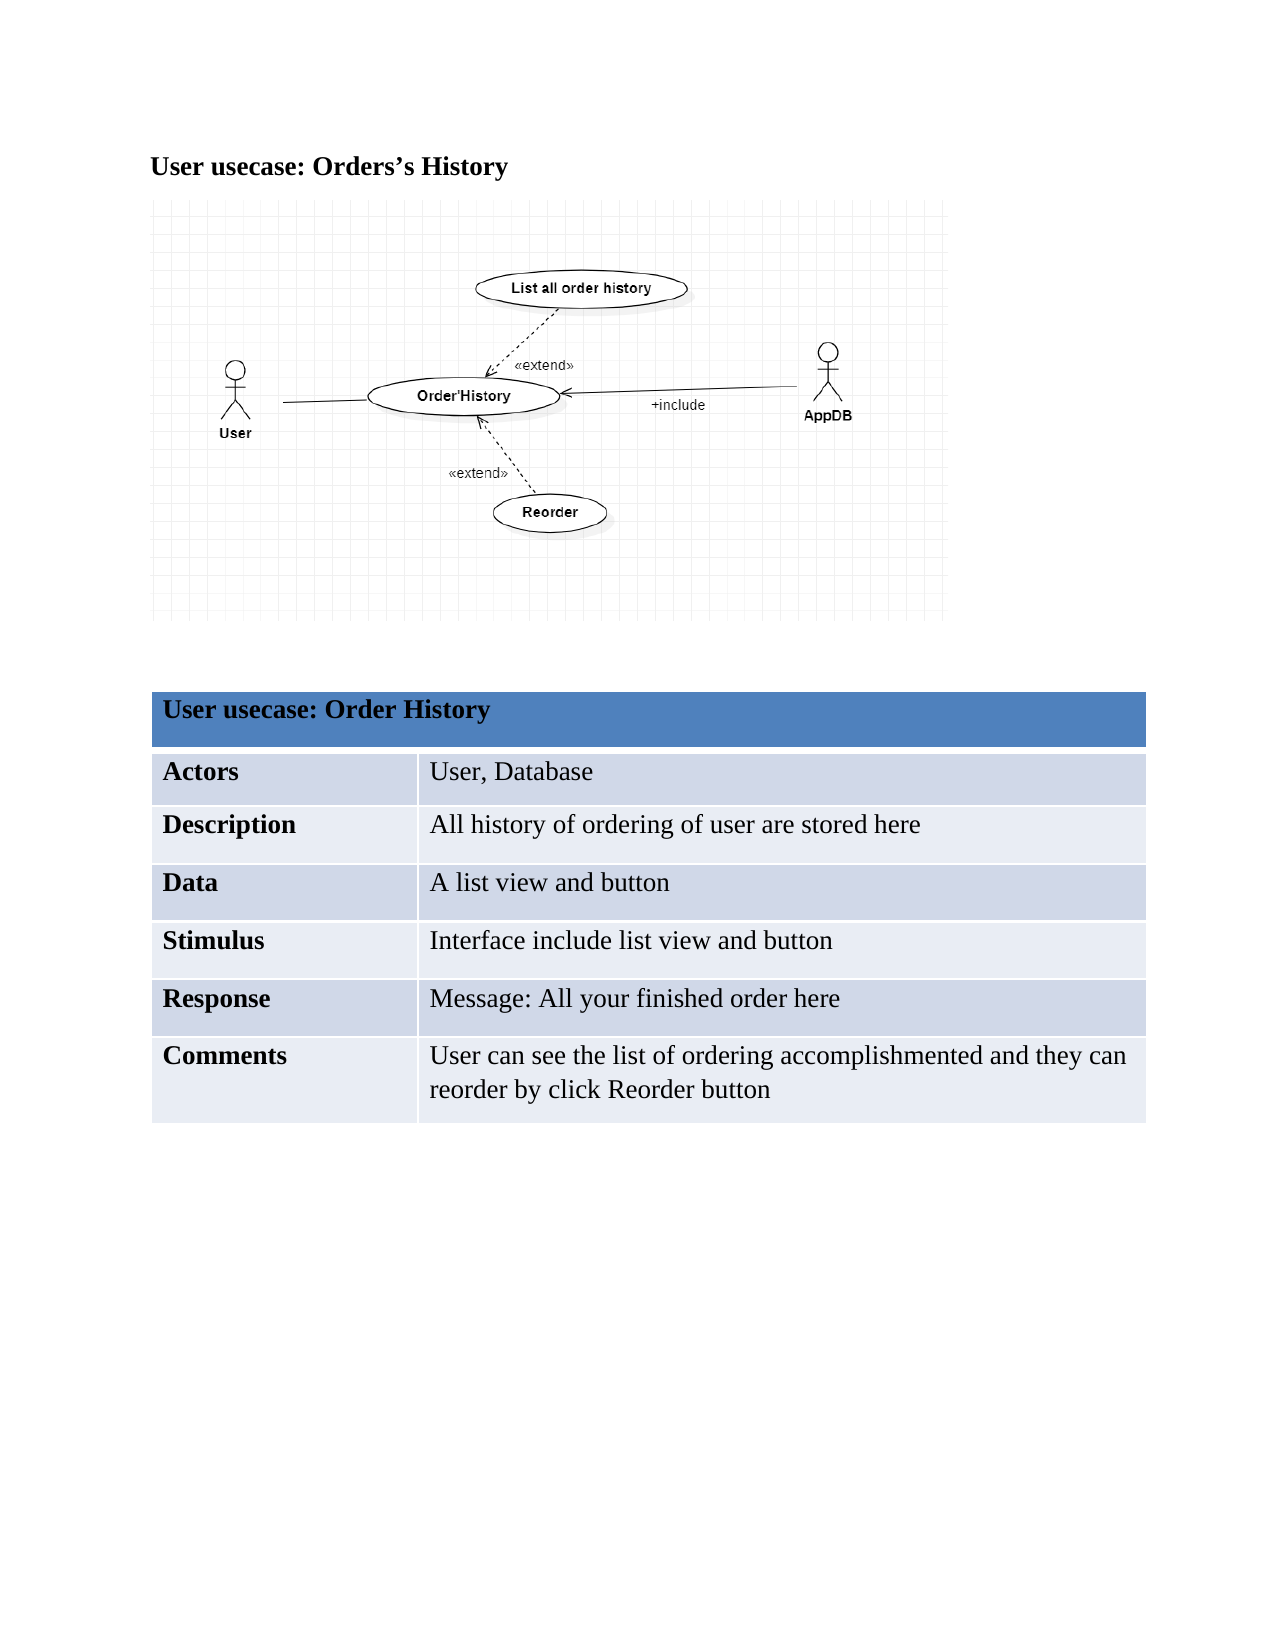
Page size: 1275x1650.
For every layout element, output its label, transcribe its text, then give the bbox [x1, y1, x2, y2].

table_cell Response [152, 980, 417, 1036]
text User usecase: Orders’s History [150, 150, 1125, 181]
table_cell Message: All your finished order here [419, 980, 1146, 1036]
table_cell Description [152, 807, 417, 863]
table_cell All history of ordering of user are stored here [419, 807, 1146, 863]
table_header User usecase: Order History [152, 692, 1146, 747]
picture [150, 200, 949, 621]
table_cell Comments [152, 1038, 417, 1123]
table_cell Stimulus [152, 923, 417, 978]
table_cell User can see the list of ordering accomplishmented and they can reorder by click Reorder button [419, 1038, 1146, 1123]
table_cell Data [152, 865, 417, 920]
table_cell Interface include list view and button [419, 923, 1146, 978]
table_cell A list view and button [419, 865, 1146, 920]
table_cell Actors [152, 754, 417, 805]
table_cell User, Database [419, 754, 1146, 805]
